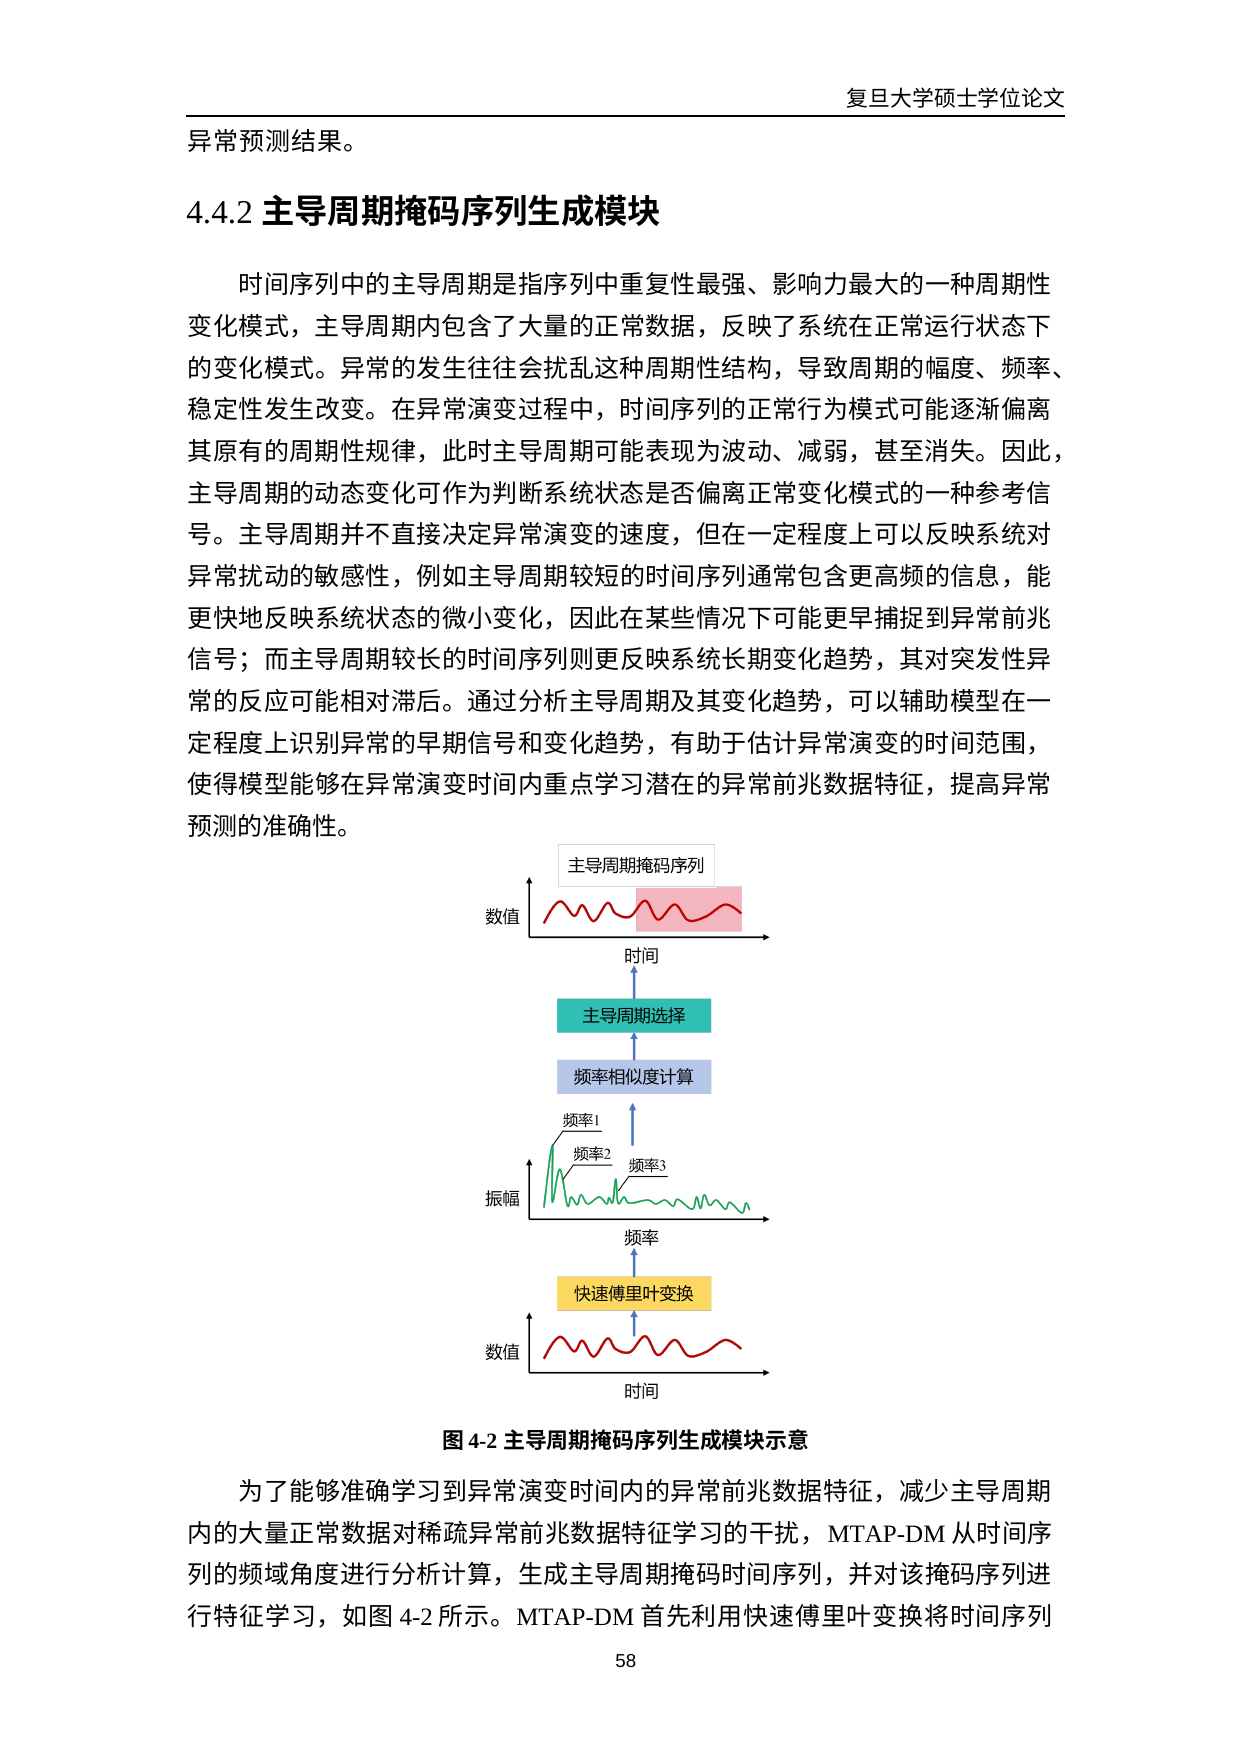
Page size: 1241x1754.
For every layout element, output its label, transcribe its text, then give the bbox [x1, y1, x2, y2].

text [188, 1467, 1053, 1634]
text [188, 117, 1053, 158]
picture [475, 843, 776, 1411]
text 时间序列中的主导周期是指序列中重复性最强、影响力最大的一种周期性变化模式，主导周期内包含了大量的正常数据，反映了系统在正常运行状态下的变化模式。异常的发生往往会扰乱这种周期性结构，导致周期的幅度、频率、稳定性发生改变。在异常演变过程中，时间序列的正常行为模式可能逐渐偏离其原有的周期性规律，此时主导周期可能表现为波动、减弱，甚至消失。因此，主导周期的动态变化可作为判断系统状态是否偏离正常变化模式的一种参考信号。主导周期并不直接决定异常演变的速度，但在一定程度上可以反映系统对异常扰动的敏感性，例如主导周期较短的时间序列通常包含更高频的信息，能更快地反映系统状态的微小变化，因此在某些情况下可能更早捕捉到异常前兆信号；而主导周期较长的时间序列则更反映系统长期变化趋势，其对突发性异常的反应可能相对滞后。通过分析主导周期及其变化趋势，可以辅助模型在一定程度上识别异常的早期信号和变化趋势，有助于估计异常演变的时间范围，使得模型能够在异常演变时间内重点学习潜在的异常前兆数据特征，提高异常预测的准确性。 [188, 261, 1053, 844]
text 图4-2 主导周期掩码序列生成模块示意 [186, 1423, 1065, 1455]
subtitle 主导周期掩码序列生成模块 [186, 185, 1065, 233]
